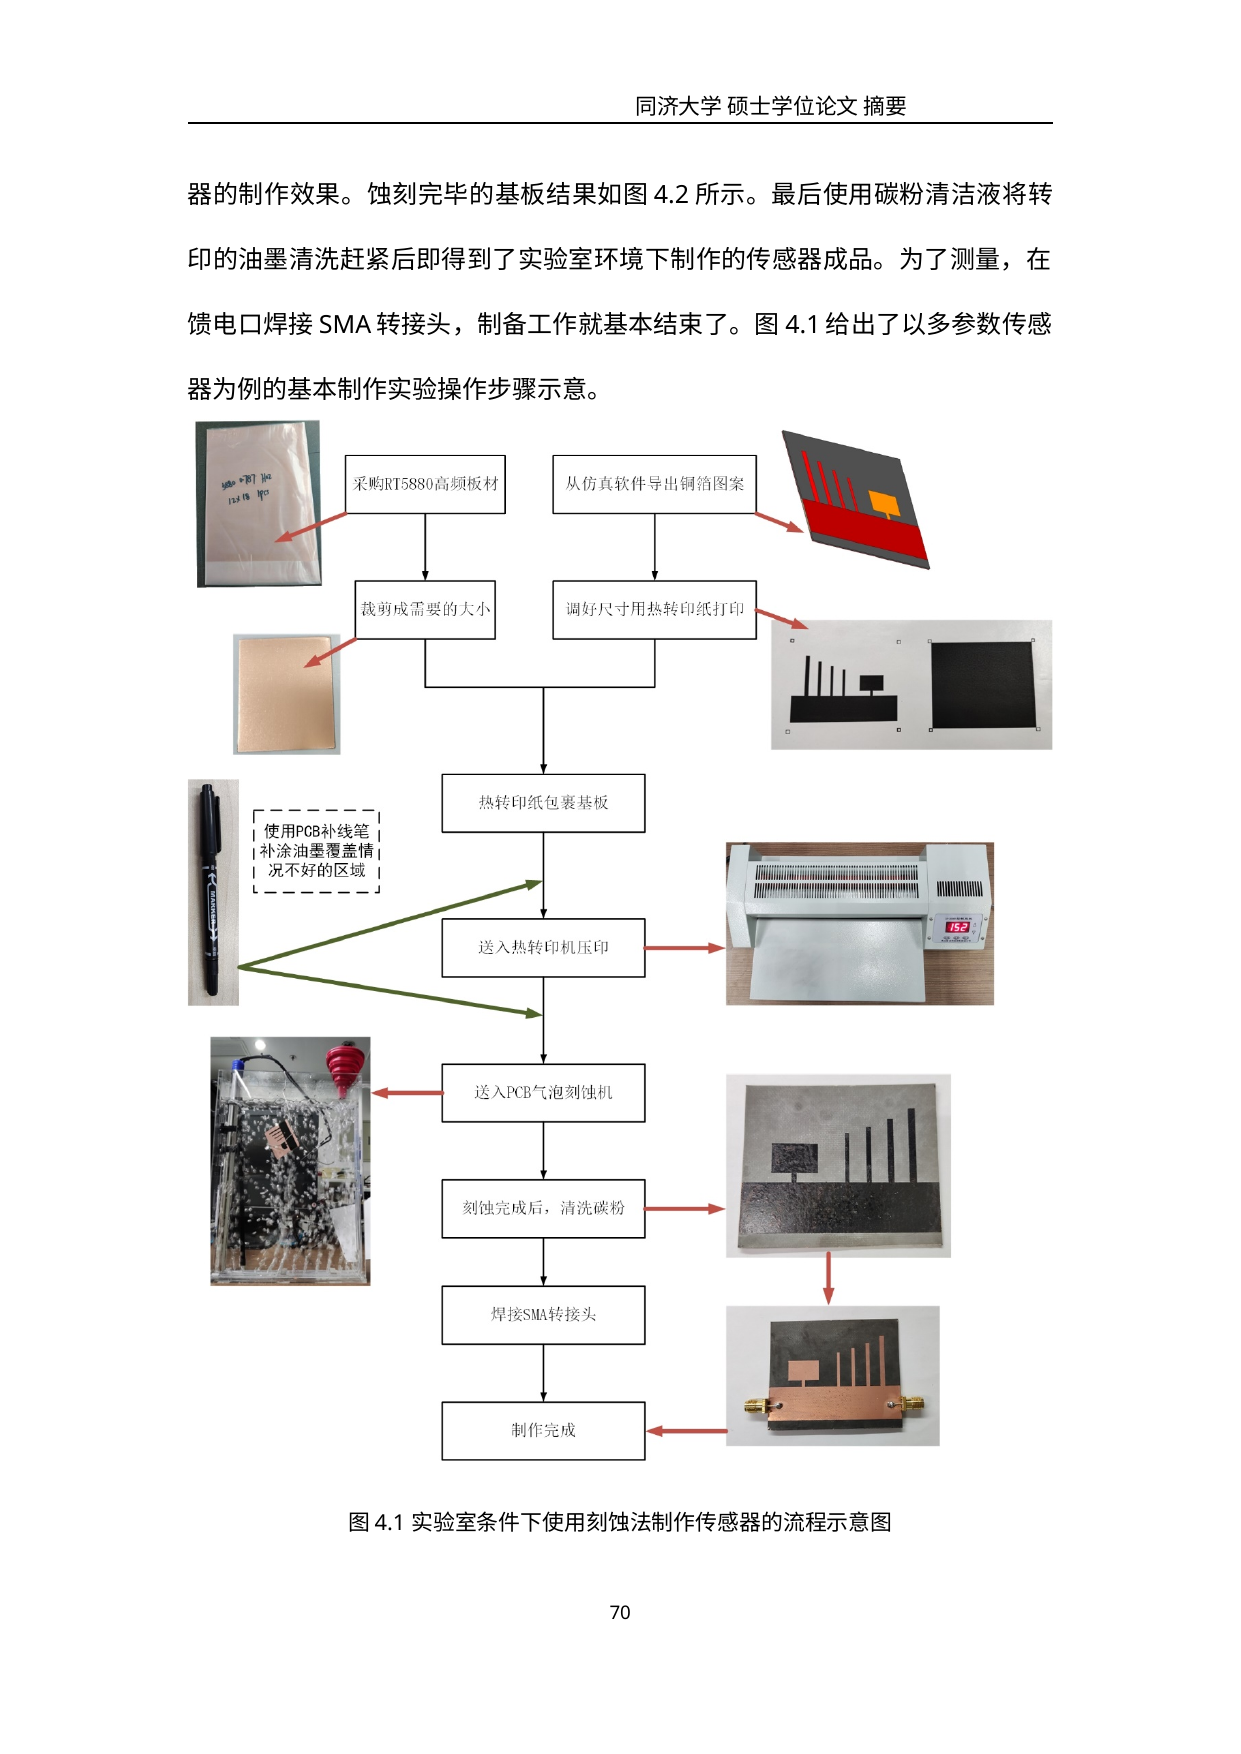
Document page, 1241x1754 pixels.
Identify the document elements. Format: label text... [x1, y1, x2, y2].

text 图4.1 实验室条件下使用刻蚀法制作传感器的流程示意图 [187, 1505, 1053, 1537]
picture [187, 419, 1053, 1461]
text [187, 160, 1053, 419]
